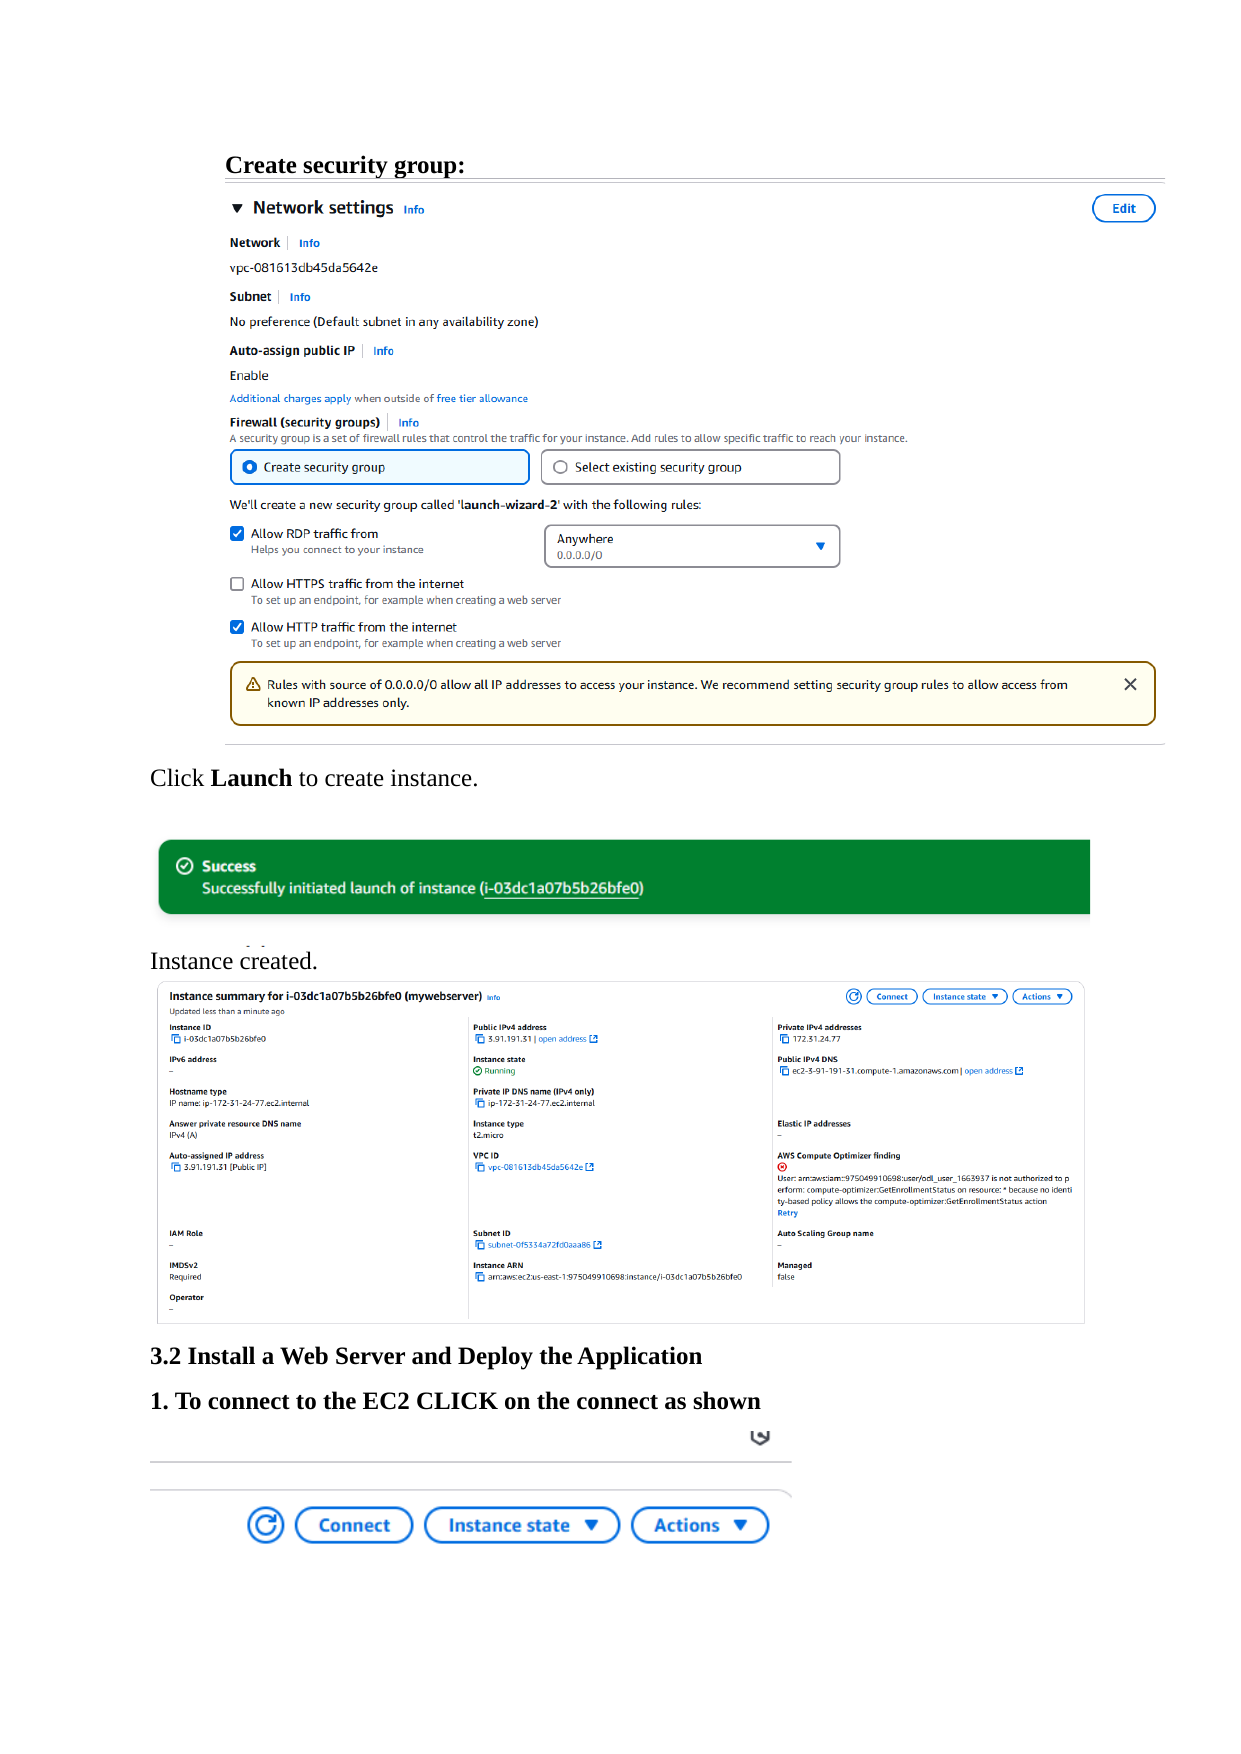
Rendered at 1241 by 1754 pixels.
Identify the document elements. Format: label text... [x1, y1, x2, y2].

picture [225, 178, 1166, 747]
picture [150, 1431, 792, 1565]
text Click Launch to create instance. [150, 763, 1090, 792]
text Create security group: [225, 150, 1090, 178]
text 3.2 Install a Web Server and Deploy the Application [150, 1341, 1090, 1369]
picture [150, 808, 1091, 947]
text 1. To connect to the EC2 CLICK on the connect as shown [150, 1386, 1090, 1415]
text Instance created. [150, 947, 1090, 975]
picture [150, 975, 1091, 1324]
